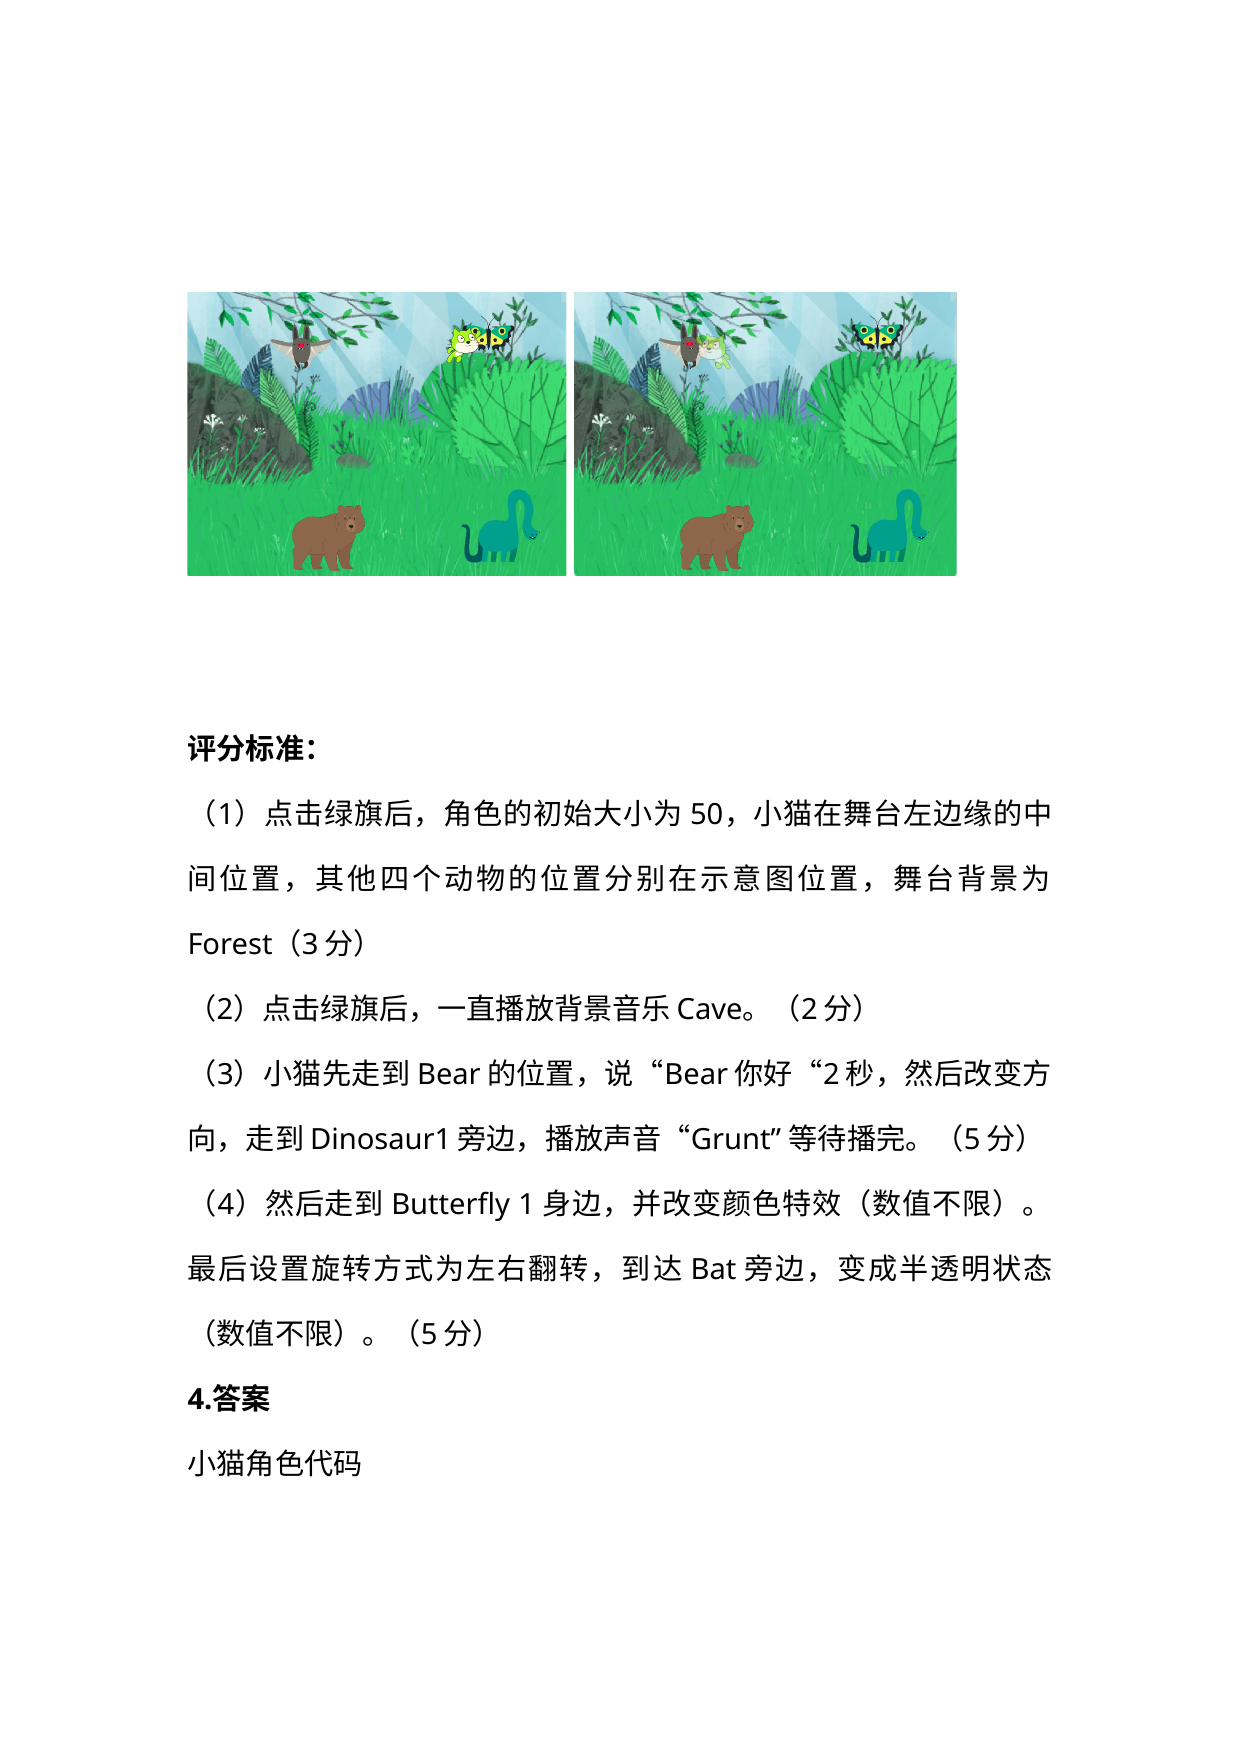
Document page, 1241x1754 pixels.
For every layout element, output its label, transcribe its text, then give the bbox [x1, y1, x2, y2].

text 小猫角色代码 [187, 1429, 1053, 1494]
text （2）点击绿旗后，一直播放背景音乐Cave。（2分） [187, 974, 1053, 1039]
text （1）点击绿旗后，角色的初始大小为50，小猫在舞台左边缘的中间位置，其他四个动物的位置分别在示意图位置，舞台背景为Forest（3分） [187, 779, 1053, 974]
text （3）小猫先走到Bear的位置，说“Bear你好“2秒，然后改变方向，走到Dinosaur1旁边，播放声音“Grunt” 等待播完。（5分） [187, 1039, 1053, 1169]
text （4）然后走到Butterfly 1身边，并改变颜色特效（数值不限）。最后设置旋转方式为左右翻转，到达Bat旁边，变成半透明状态（数值不限）。（5分） [187, 1169, 1053, 1364]
text 4.答案 [187, 1364, 1053, 1429]
text 评分标准： [187, 714, 1053, 779]
picture [574, 292, 957, 576]
picture [187, 292, 567, 576]
